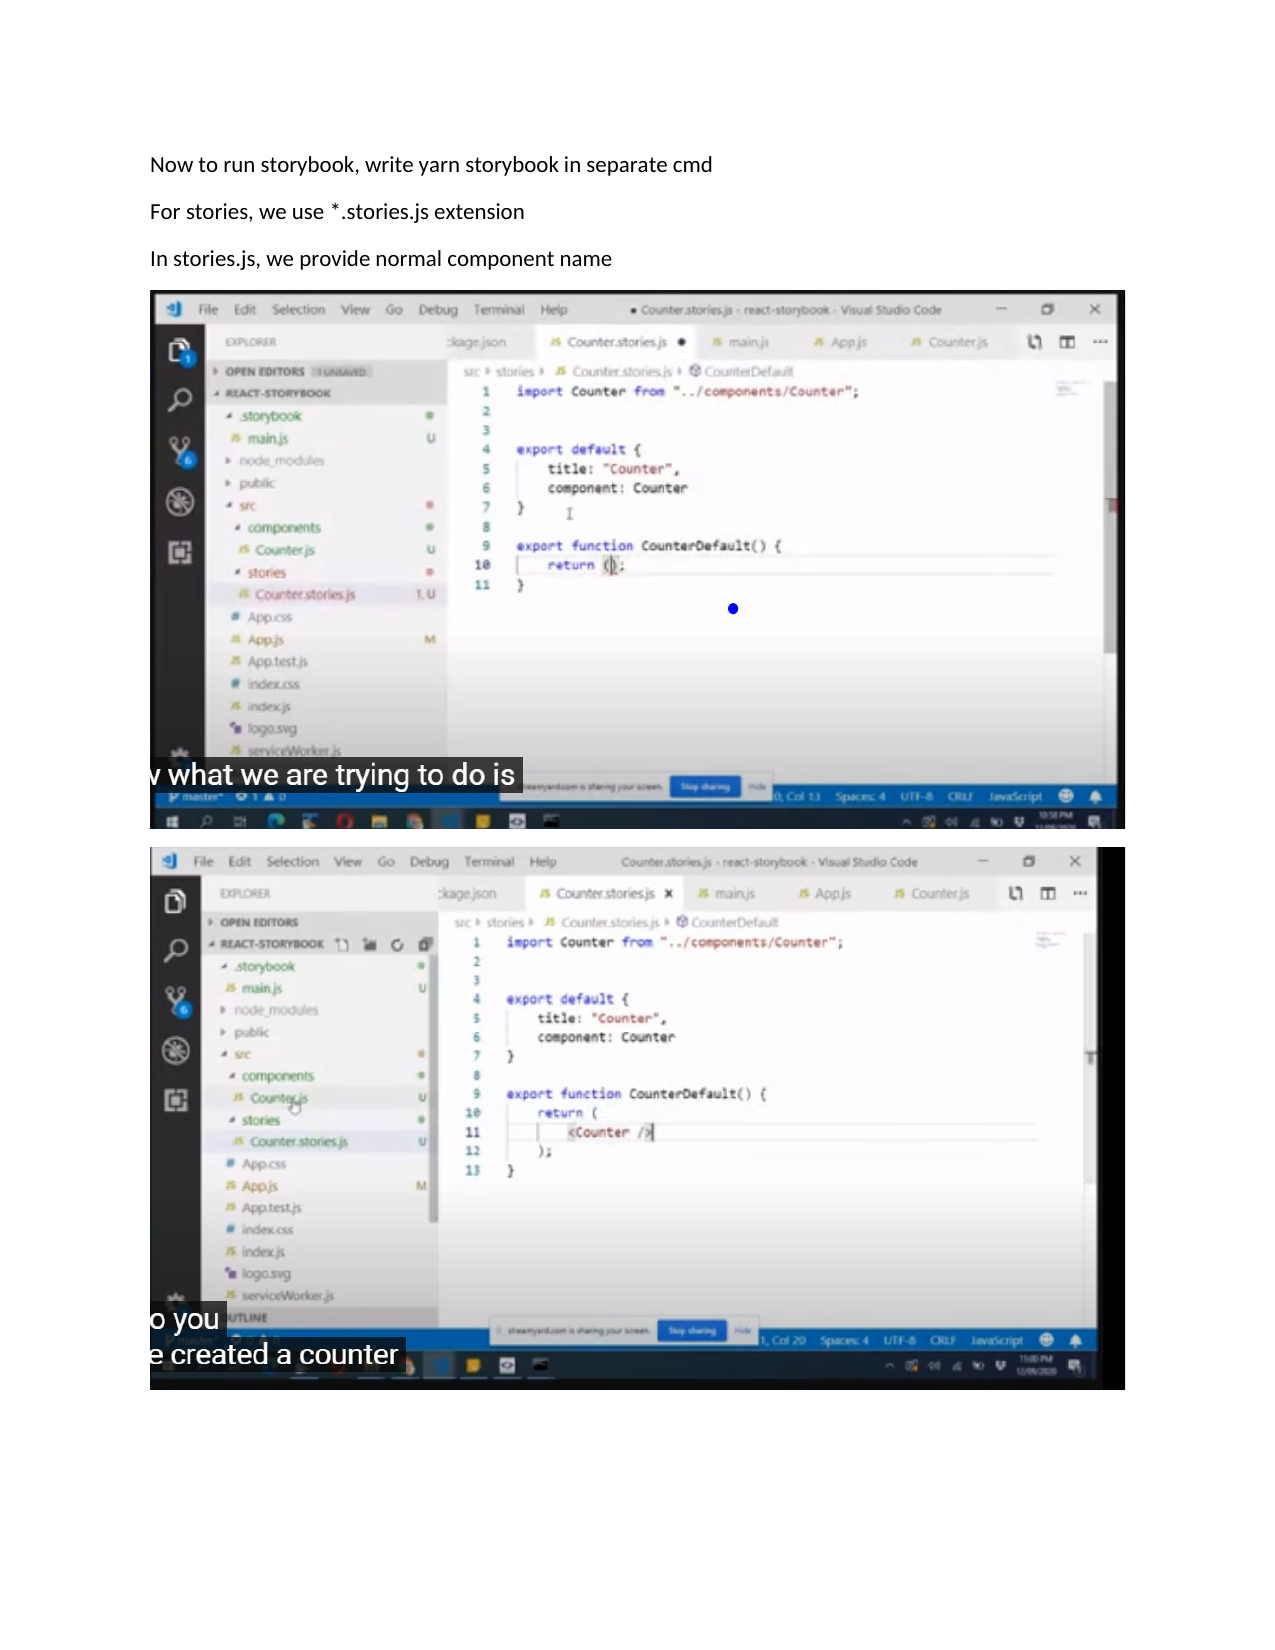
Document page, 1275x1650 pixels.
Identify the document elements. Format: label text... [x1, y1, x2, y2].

picture [150, 847, 1125, 1390]
text Now to run storybook, write yarn storybook in separate cmd [150, 150, 1125, 178]
picture [150, 290, 1125, 829]
text In stories.js, we provide normal component name [150, 244, 1125, 272]
text For stories, we use *.stories.js extension [150, 197, 1125, 225]
